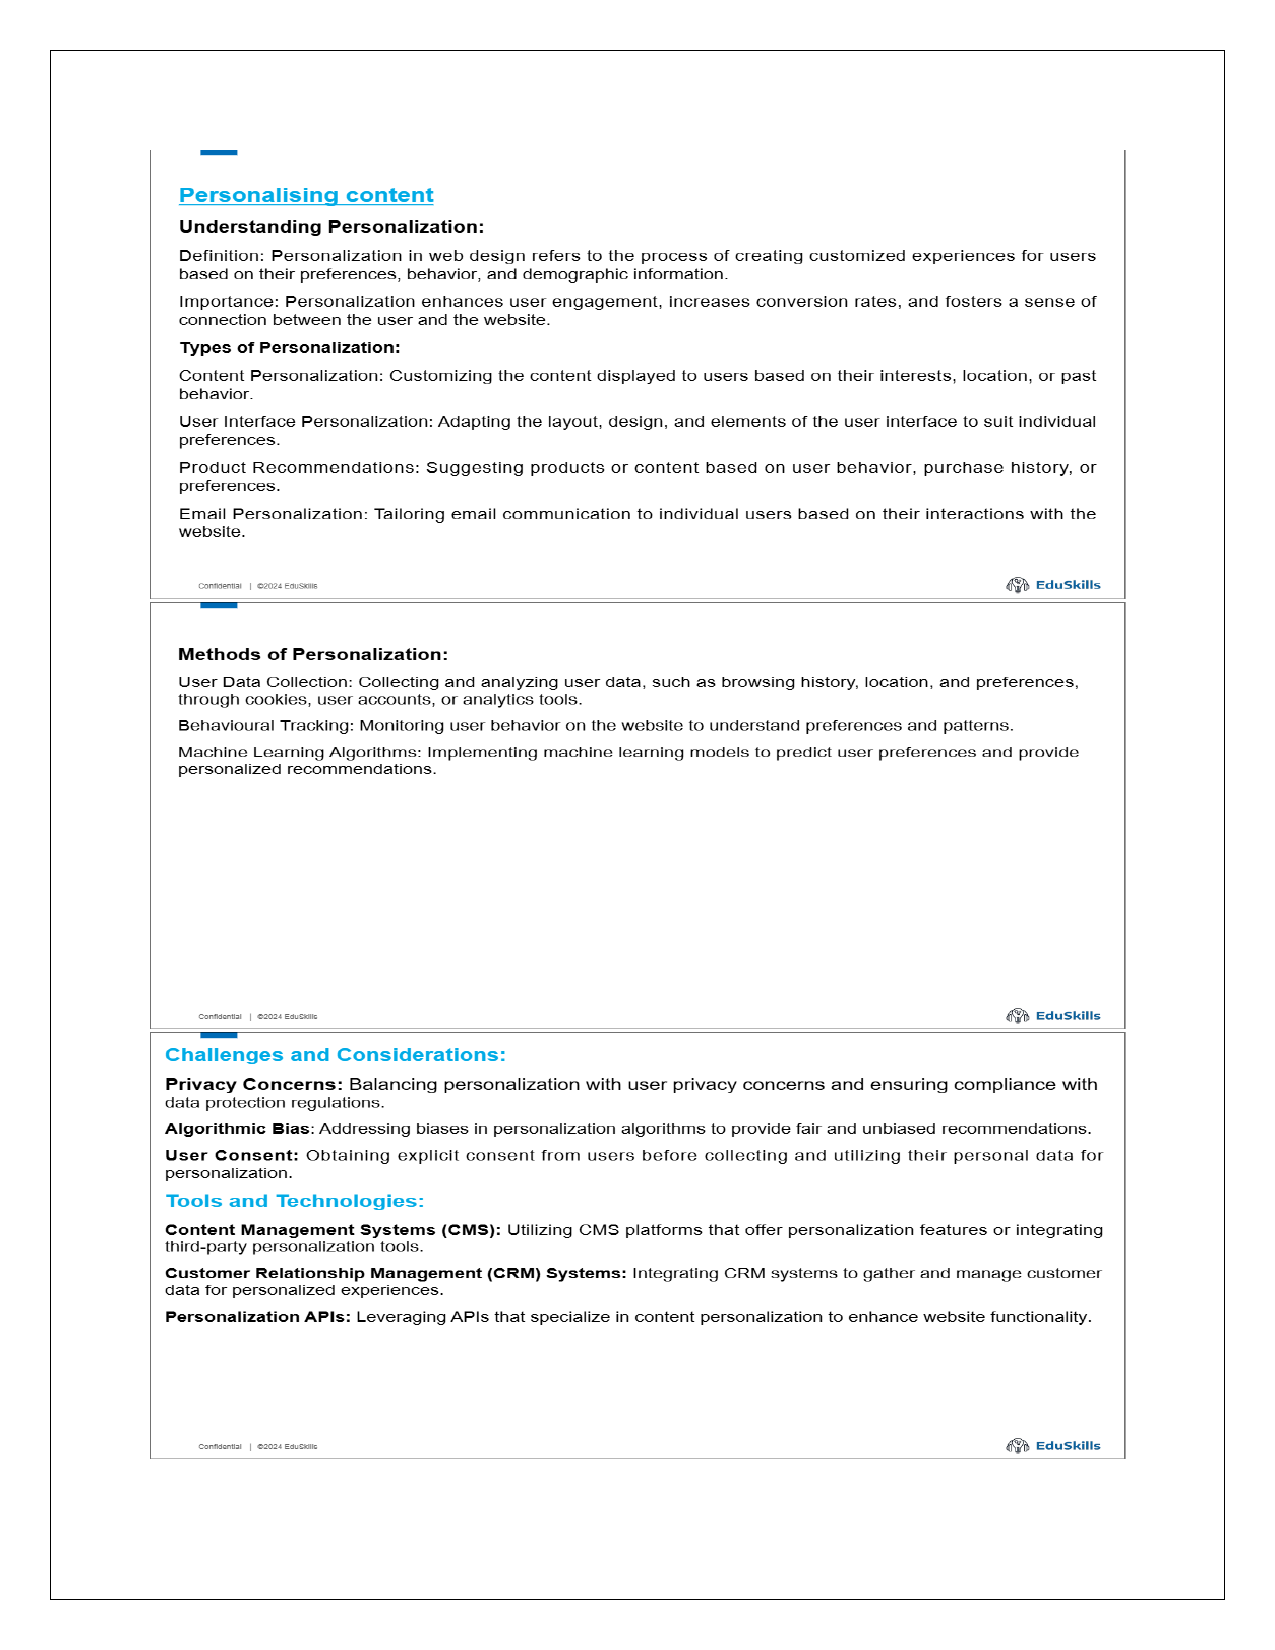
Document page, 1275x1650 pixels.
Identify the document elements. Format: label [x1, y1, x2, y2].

picture [150, 1032, 1126, 1459]
picture [150, 150, 1126, 599]
picture [150, 602, 1126, 1029]
